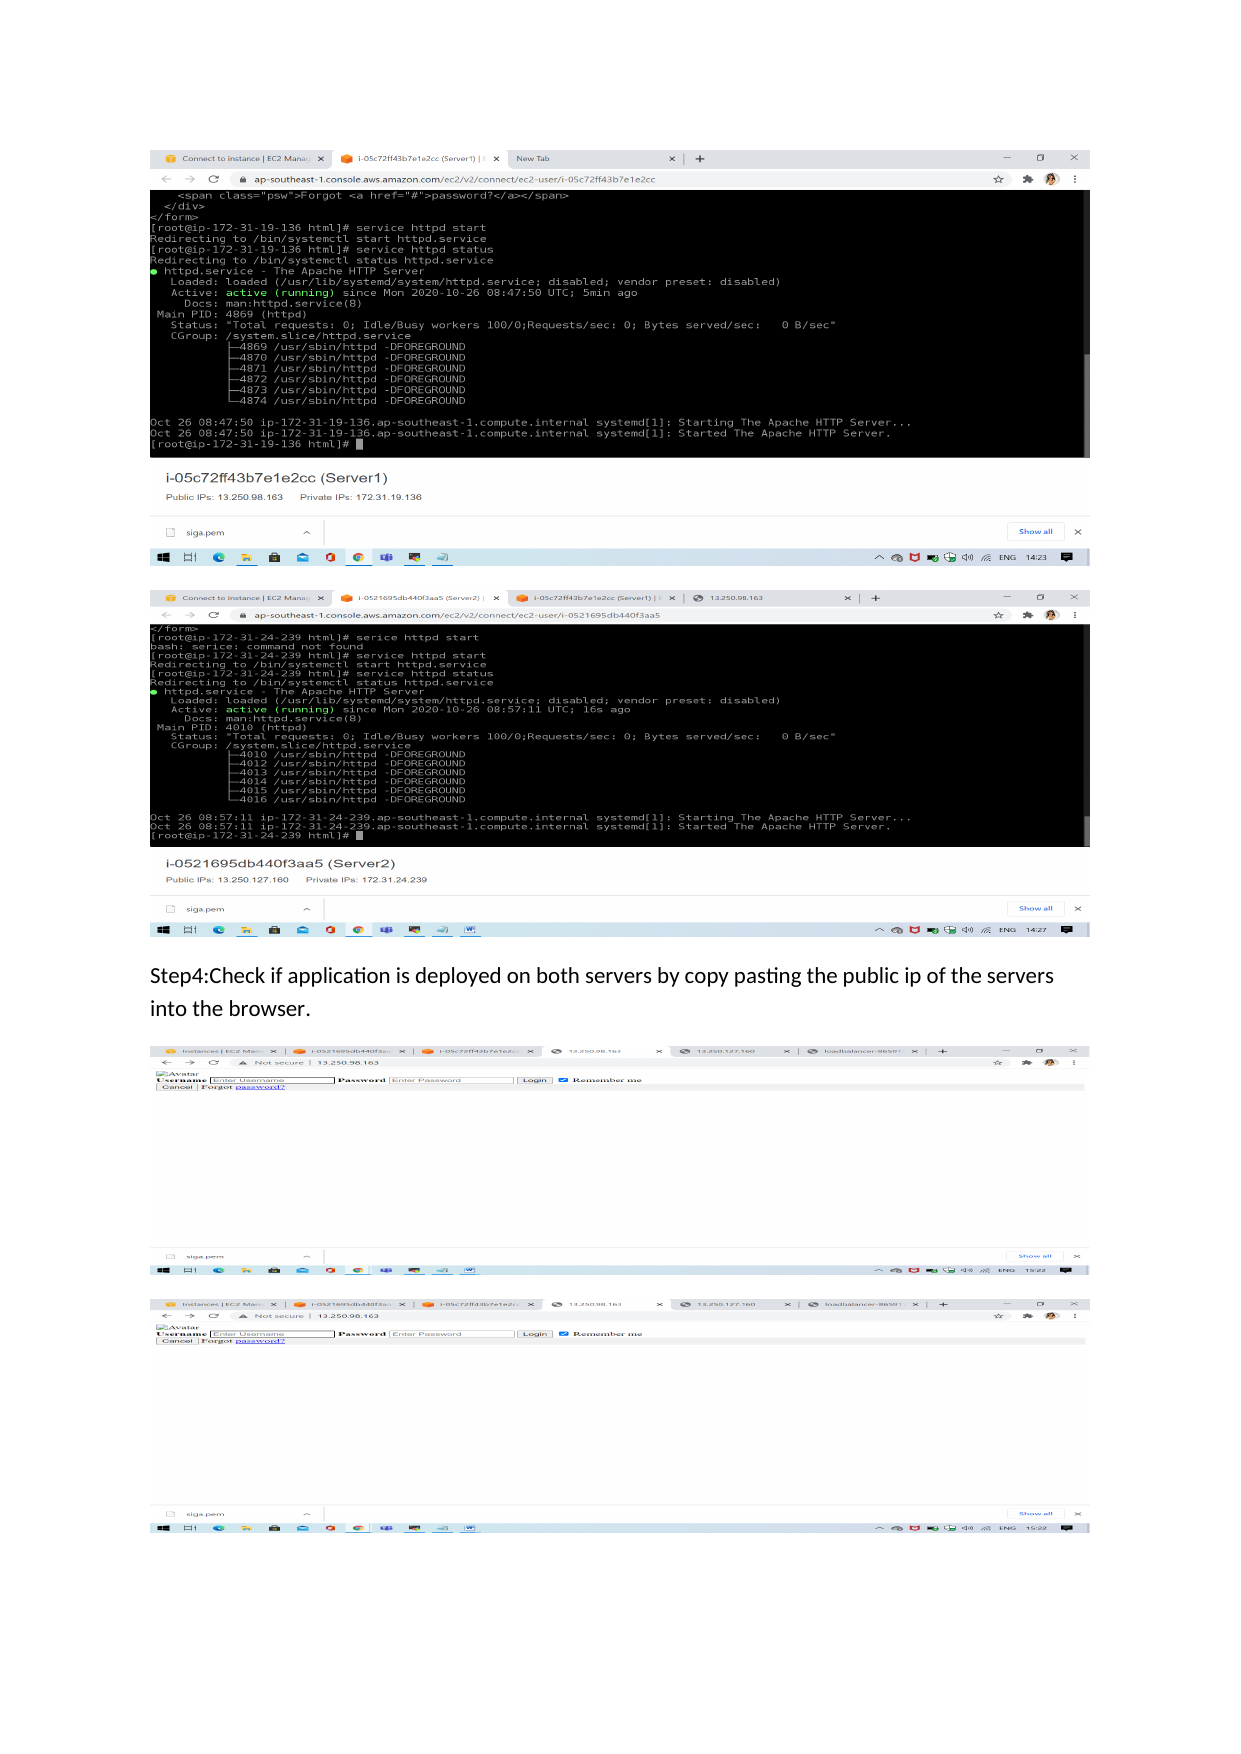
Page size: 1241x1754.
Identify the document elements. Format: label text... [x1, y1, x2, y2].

picture [150, 590, 1090, 937]
text Step4:Check if application is deployed on both servers by copy pasting the public ip of the servers into the browser. [150, 962, 1090, 1022]
picture [150, 1046, 1090, 1275]
picture [150, 1299, 1090, 1533]
picture [150, 150, 1090, 566]
